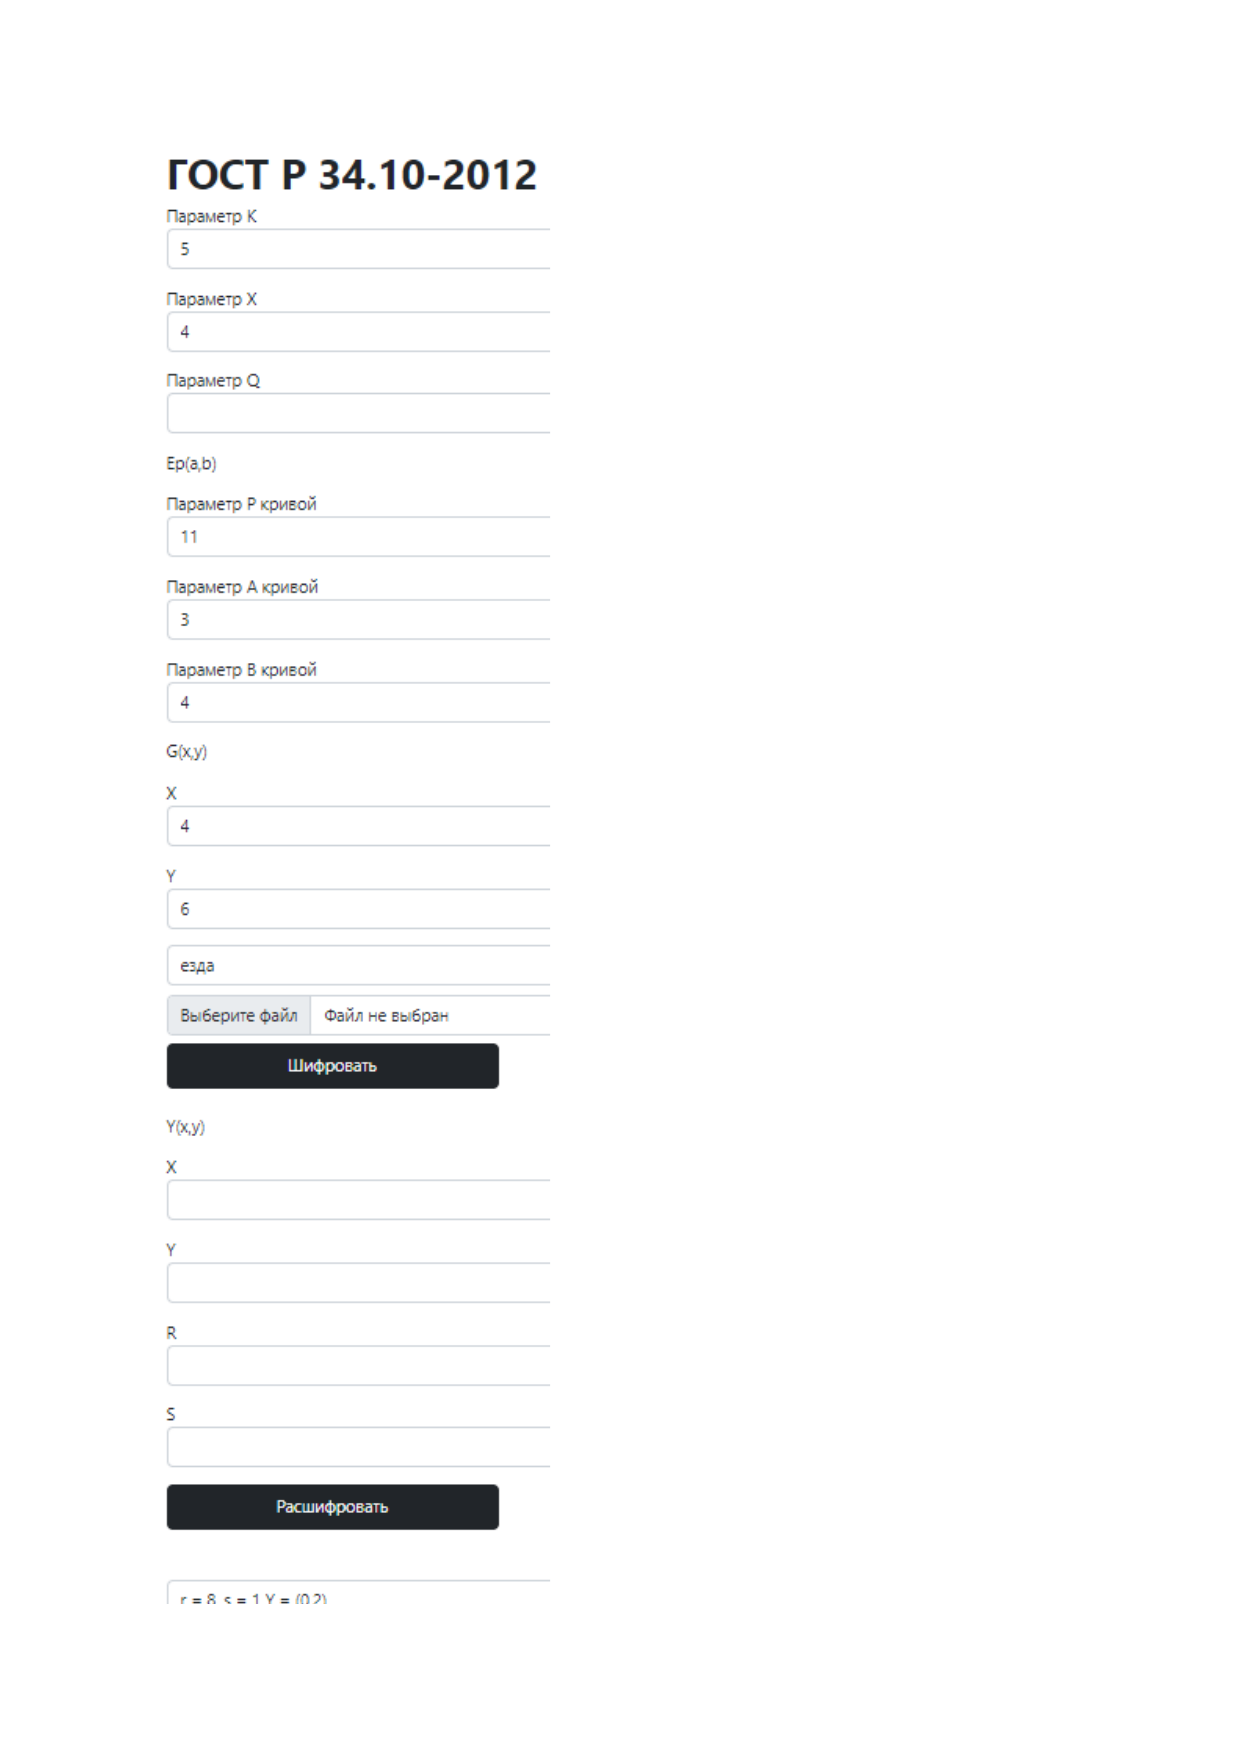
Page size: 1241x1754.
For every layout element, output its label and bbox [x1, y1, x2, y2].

picture [150, 150, 550, 1604]
